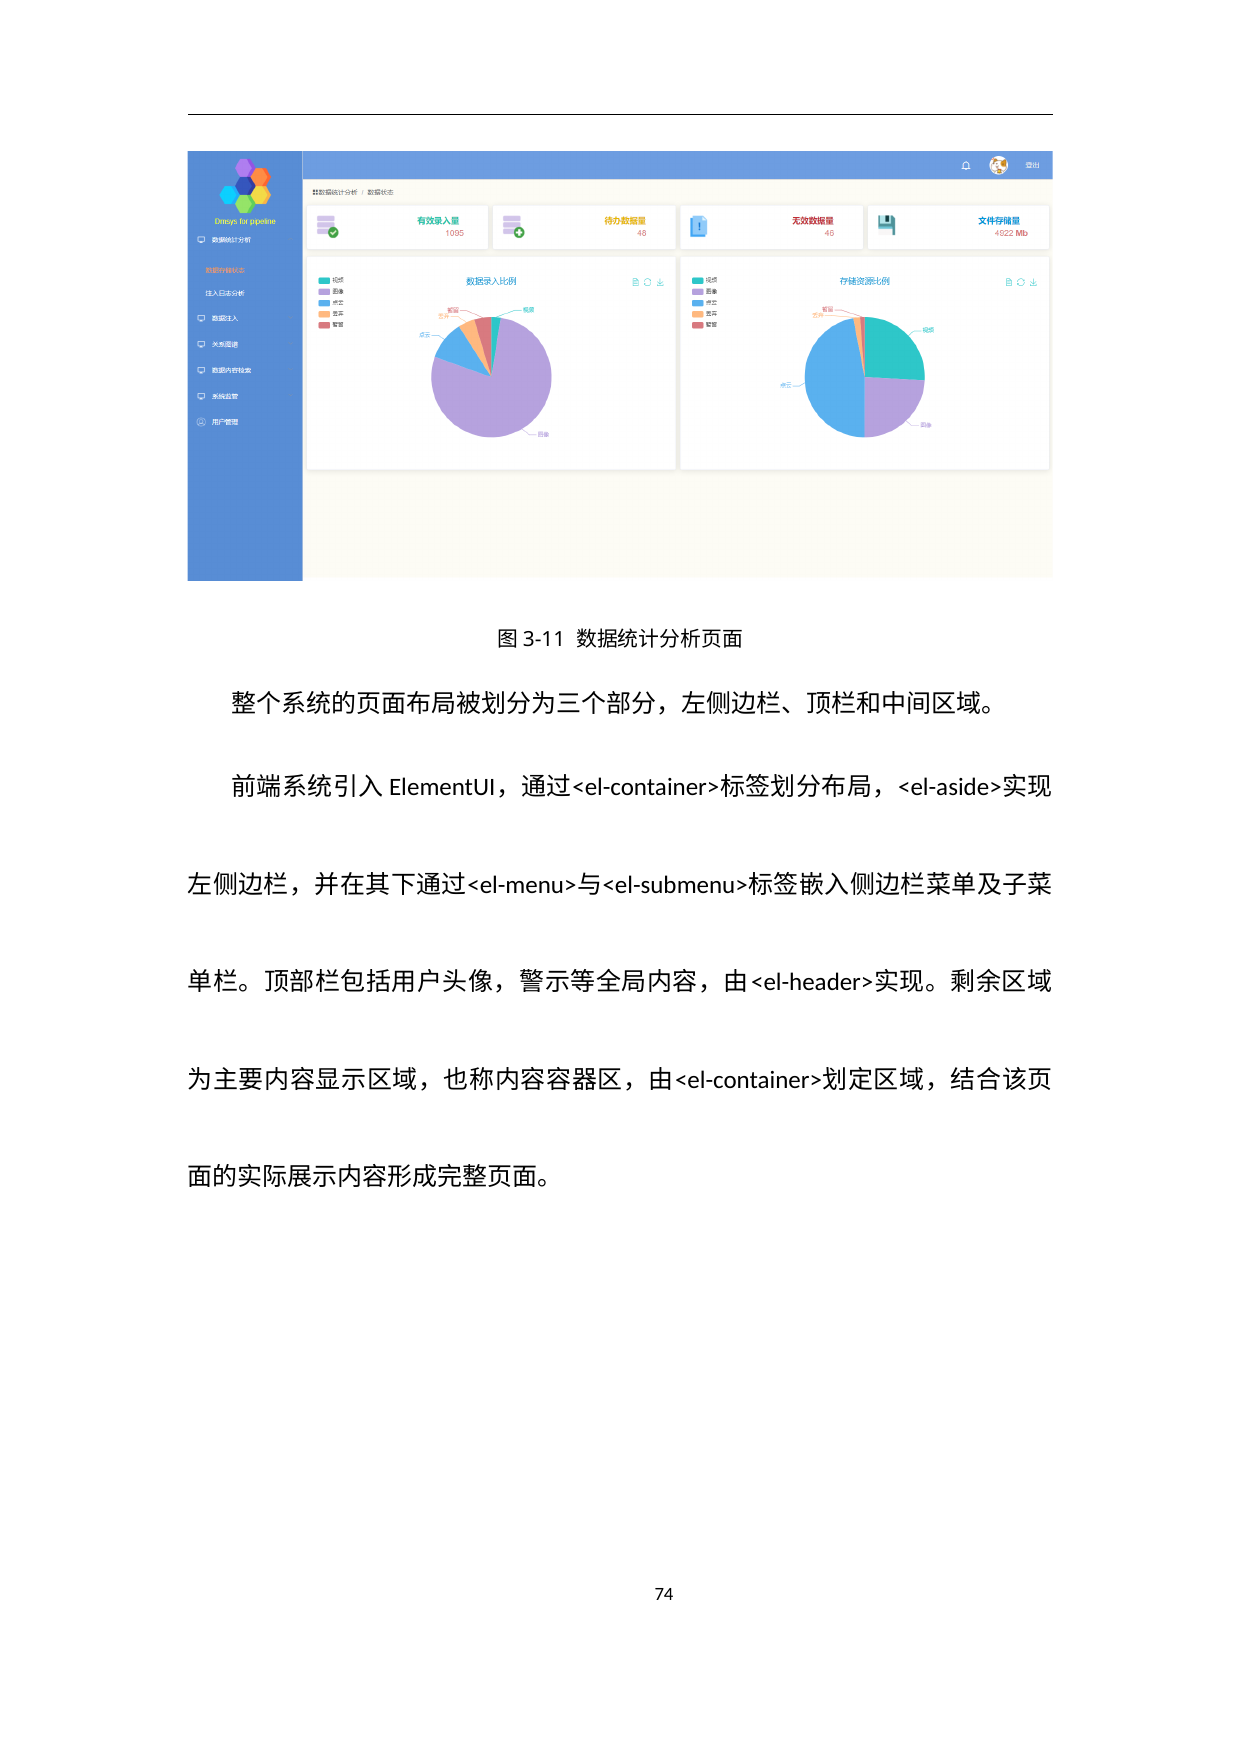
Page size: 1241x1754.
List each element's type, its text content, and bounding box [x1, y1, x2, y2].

picture [187, 151, 1053, 581]
text 前端系统引入ElementUI，通过<el-container>标签划分布局，<el-aside>实现左侧边栏，并在其下通过<el-menu>与<el-submenu>标签嵌入侧边栏菜单及子菜单栏。顶部栏包括用户头像，警示等全局内容，由<el-header>实现。剩余区域为主要内容显示区域，也称内容容器区，由<el-container>划定区域，结合该页面的实际展示内容形成完整页面。 [187, 752, 1053, 1207]
text 图3-11 数据统计分析页面 [187, 621, 1053, 654]
text 整个系统的页面布局被划分为三个部分，左侧边栏、顶栏和中间区域。 [187, 669, 1053, 734]
